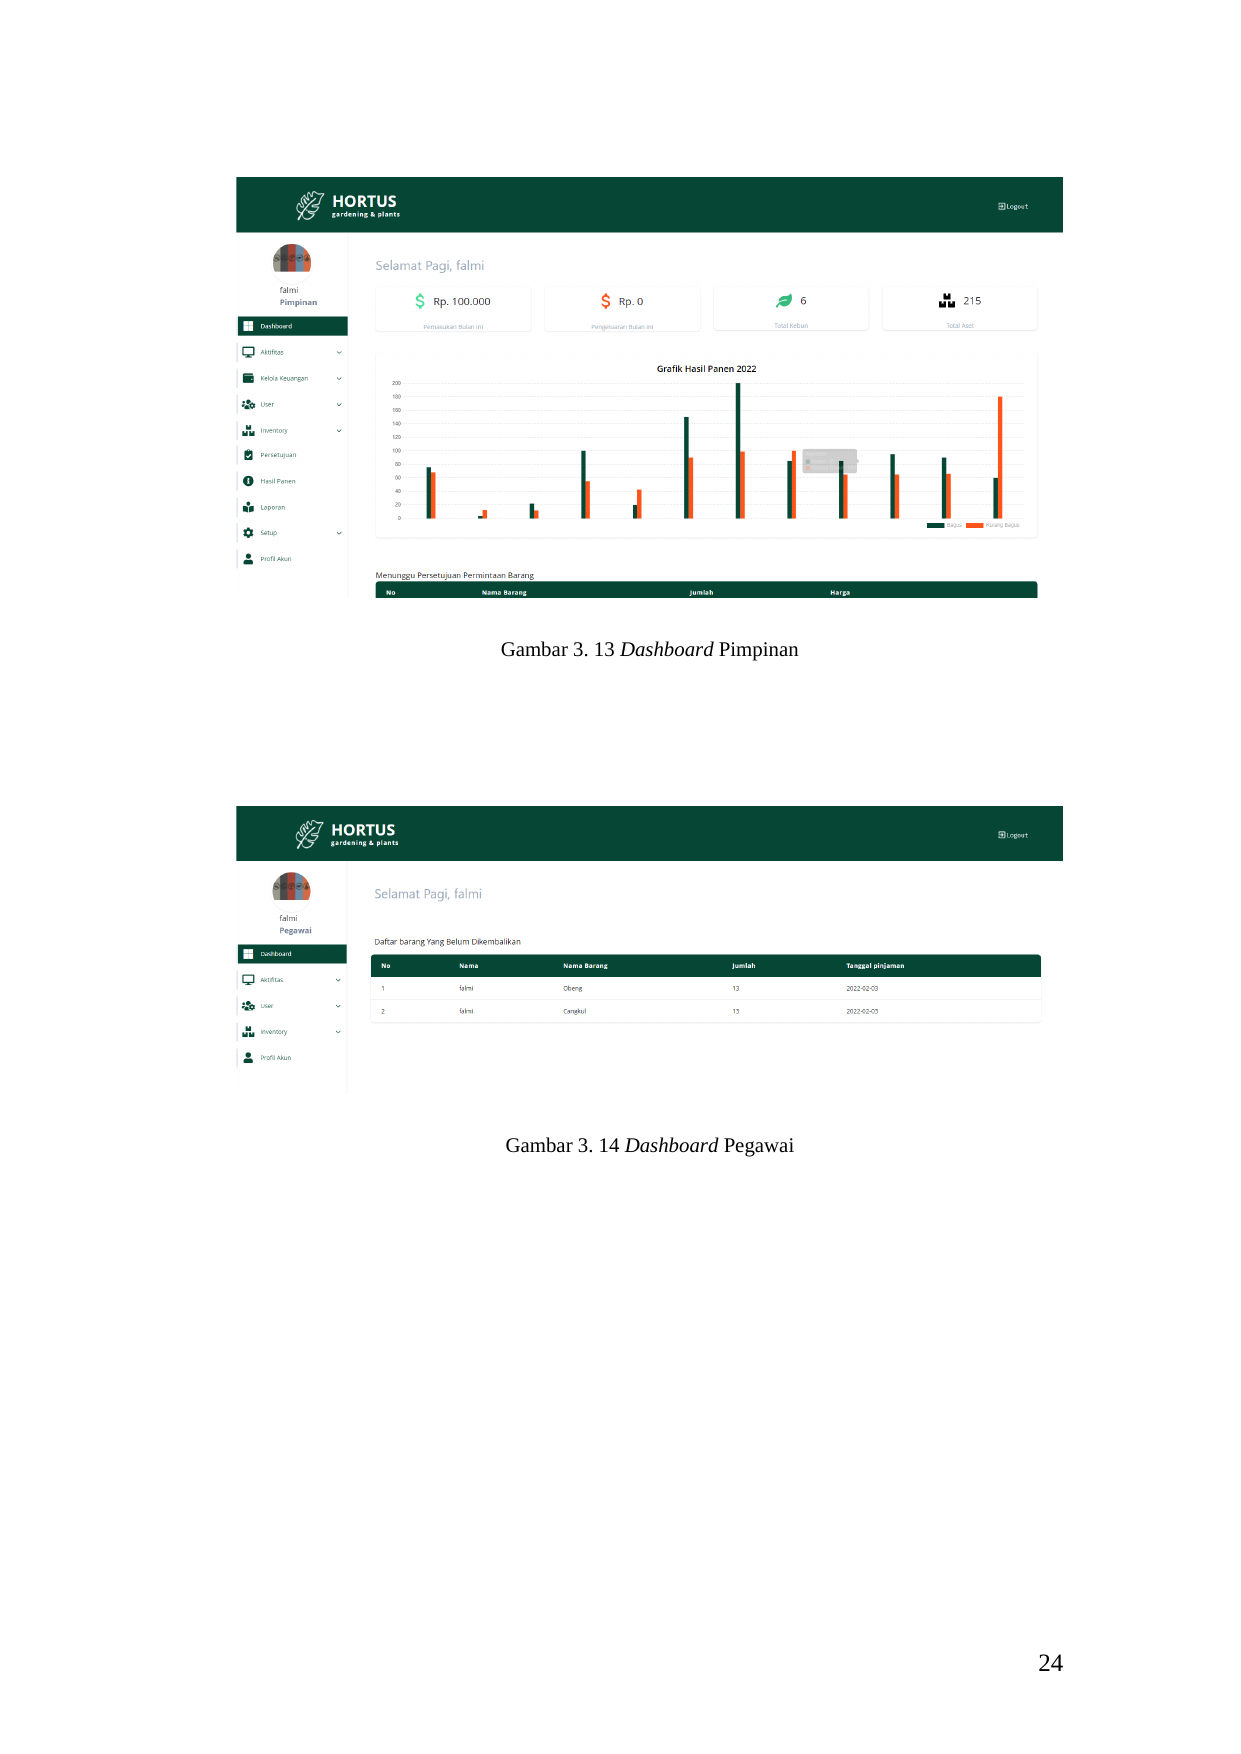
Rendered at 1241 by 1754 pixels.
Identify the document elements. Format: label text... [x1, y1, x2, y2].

picture [236, 806, 1063, 1094]
text Dashboard Pimpinan [236, 637, 1063, 661]
picture [236, 177, 1063, 598]
text Dashboard Pegawai [236, 1133, 1063, 1157]
